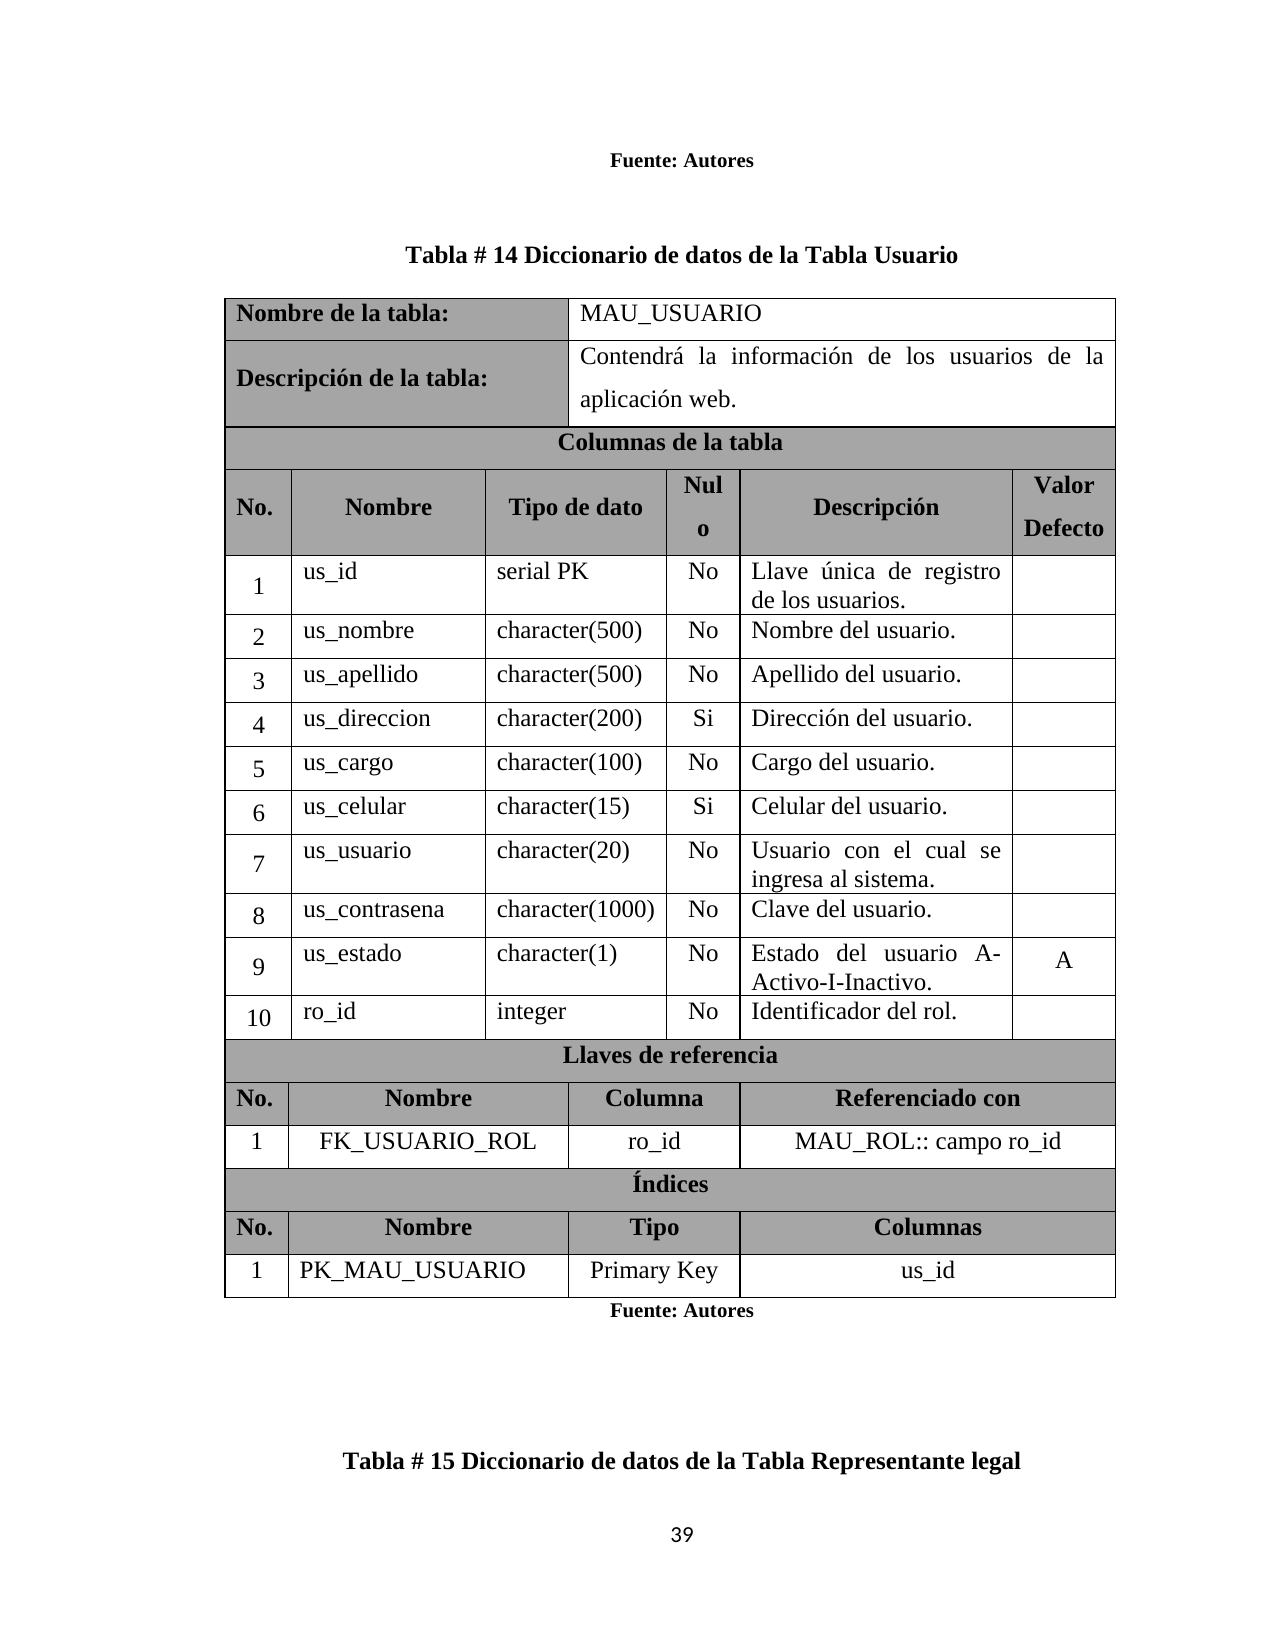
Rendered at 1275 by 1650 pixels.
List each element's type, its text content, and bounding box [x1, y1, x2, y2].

table_cell Celular del usuario. [741, 791, 1012, 834]
table_cell No [667, 894, 739, 937]
table_cell Valor Defecto [1013, 470, 1115, 555]
table_cell Índices [226, 1169, 1115, 1211]
table_cell integer [486, 996, 666, 1039]
table_cell [1013, 659, 1115, 702]
table_cell No [667, 996, 739, 1039]
table_cell No [667, 556, 739, 614]
table_cell character(500) [486, 659, 666, 702]
table_cell character(500) [486, 615, 666, 658]
table_cell 1 [226, 556, 291, 614]
text Fuente: Autores [236, 148, 1127, 172]
table_cell Dirección del usuario. [741, 703, 1012, 746]
table_cell Identificador del rol. [741, 996, 1012, 1039]
table_cell us_direccion [292, 703, 485, 746]
table_cell ro_id [569, 1126, 739, 1168]
table_cell Tipo [569, 1212, 739, 1254]
table_cell Referenciado con [741, 1083, 1115, 1125]
table_cell Descripción de la tabla: [226, 341, 568, 426]
table_cell us_apellido [292, 659, 485, 702]
table_cell Nulo [667, 470, 739, 555]
table_cell 4 [226, 703, 291, 746]
table_cell No [667, 615, 739, 658]
table_cell 3 [226, 659, 291, 702]
table_cell us_nombre [292, 615, 485, 658]
table_cell No. [226, 1212, 288, 1254]
table_cell us_usuario [292, 835, 485, 893]
table_header Nombre de la tabla: [226, 299, 568, 340]
table_cell Si [667, 791, 739, 834]
table_cell 10 [226, 996, 291, 1039]
table_cell [1013, 703, 1115, 746]
table_header MAU_USUARIO [569, 299, 1115, 340]
table_cell Nombre [289, 1212, 568, 1254]
table_cell Usuario con el cual se ingresa al sistema. [741, 835, 1012, 893]
table_cell us_contrasena [292, 894, 485, 937]
table_cell character(100) [486, 747, 666, 790]
table_cell Descripción [741, 470, 1012, 555]
table_cell us_celular [292, 791, 485, 834]
table_cell [1013, 894, 1115, 937]
table_cell No [667, 747, 739, 790]
table_cell [1013, 556, 1115, 614]
table_cell Tipo de dato [486, 470, 666, 555]
table_cell Nombre del usuario. [741, 615, 1012, 658]
text Fuente: Autores [236, 1298, 1127, 1322]
table_cell us_id [292, 556, 485, 614]
table_cell Nombre [289, 1083, 568, 1125]
table_cell character(20) [486, 835, 666, 893]
table_cell No. [226, 1083, 288, 1125]
table_cell A [1013, 938, 1115, 995]
table_cell character(1) [486, 938, 666, 995]
table_cell [1013, 996, 1115, 1039]
table_cell Cargo del usuario. [741, 747, 1012, 790]
table_cell us_cargo [292, 747, 485, 790]
table_cell character(200) [486, 703, 666, 746]
table_cell Primary Key [569, 1255, 739, 1297]
table_cell [1013, 747, 1115, 790]
table_cell 5 [226, 747, 291, 790]
table_cell 1 [226, 1126, 288, 1168]
text Tabla # 15 Diccionario de datos de la Tabla Representante legal [236, 1446, 1127, 1475]
table_cell [1013, 835, 1115, 893]
table_cell 9 [226, 938, 291, 995]
table_cell character(1000) [486, 894, 666, 937]
table_cell No [667, 835, 739, 893]
table_cell Si [667, 703, 739, 746]
table_cell us_estado [292, 938, 485, 995]
table_cell No [667, 659, 739, 702]
table_cell PK_MAU_USUARIO [289, 1255, 568, 1297]
table_cell [1013, 615, 1115, 658]
table_cell [1013, 791, 1115, 834]
table_cell FK_USUARIO_ROL [289, 1126, 568, 1168]
table_cell No [667, 938, 739, 995]
table_cell Nombre [292, 470, 485, 555]
table_cell Columnas de la tabla [226, 428, 1115, 469]
table_cell No. [226, 470, 291, 555]
table_cell serial PK [486, 556, 666, 614]
table_cell us_id [741, 1255, 1115, 1297]
table_cell 6 [226, 791, 291, 834]
table_cell MAU_ROL:: campo ro_id [741, 1126, 1115, 1168]
table_cell Contendrá la información de los usuarios de la aplicación web. [569, 341, 1115, 426]
table_cell 8 [226, 894, 291, 937]
table_cell Llave única de registro de los usuarios. [741, 556, 1012, 614]
table_cell 7 [226, 835, 291, 893]
table_cell 1 [226, 1255, 288, 1297]
table_cell Columna [569, 1083, 739, 1125]
table_cell ro_id [292, 996, 485, 1039]
table_cell 2 [226, 615, 291, 658]
table_cell Apellido del usuario. [741, 659, 1012, 702]
table_cell character(15) [486, 791, 666, 834]
table_cell Columnas [741, 1212, 1115, 1254]
text Tabla # 14 Diccionario de datos de la Tabla Usuario [236, 240, 1127, 269]
table_cell Llaves de referencia [226, 1040, 1115, 1082]
table_cell Estado del usuario A-Activo-I-Inactivo. [741, 938, 1012, 995]
table_cell Clave del usuario. [741, 894, 1012, 937]
